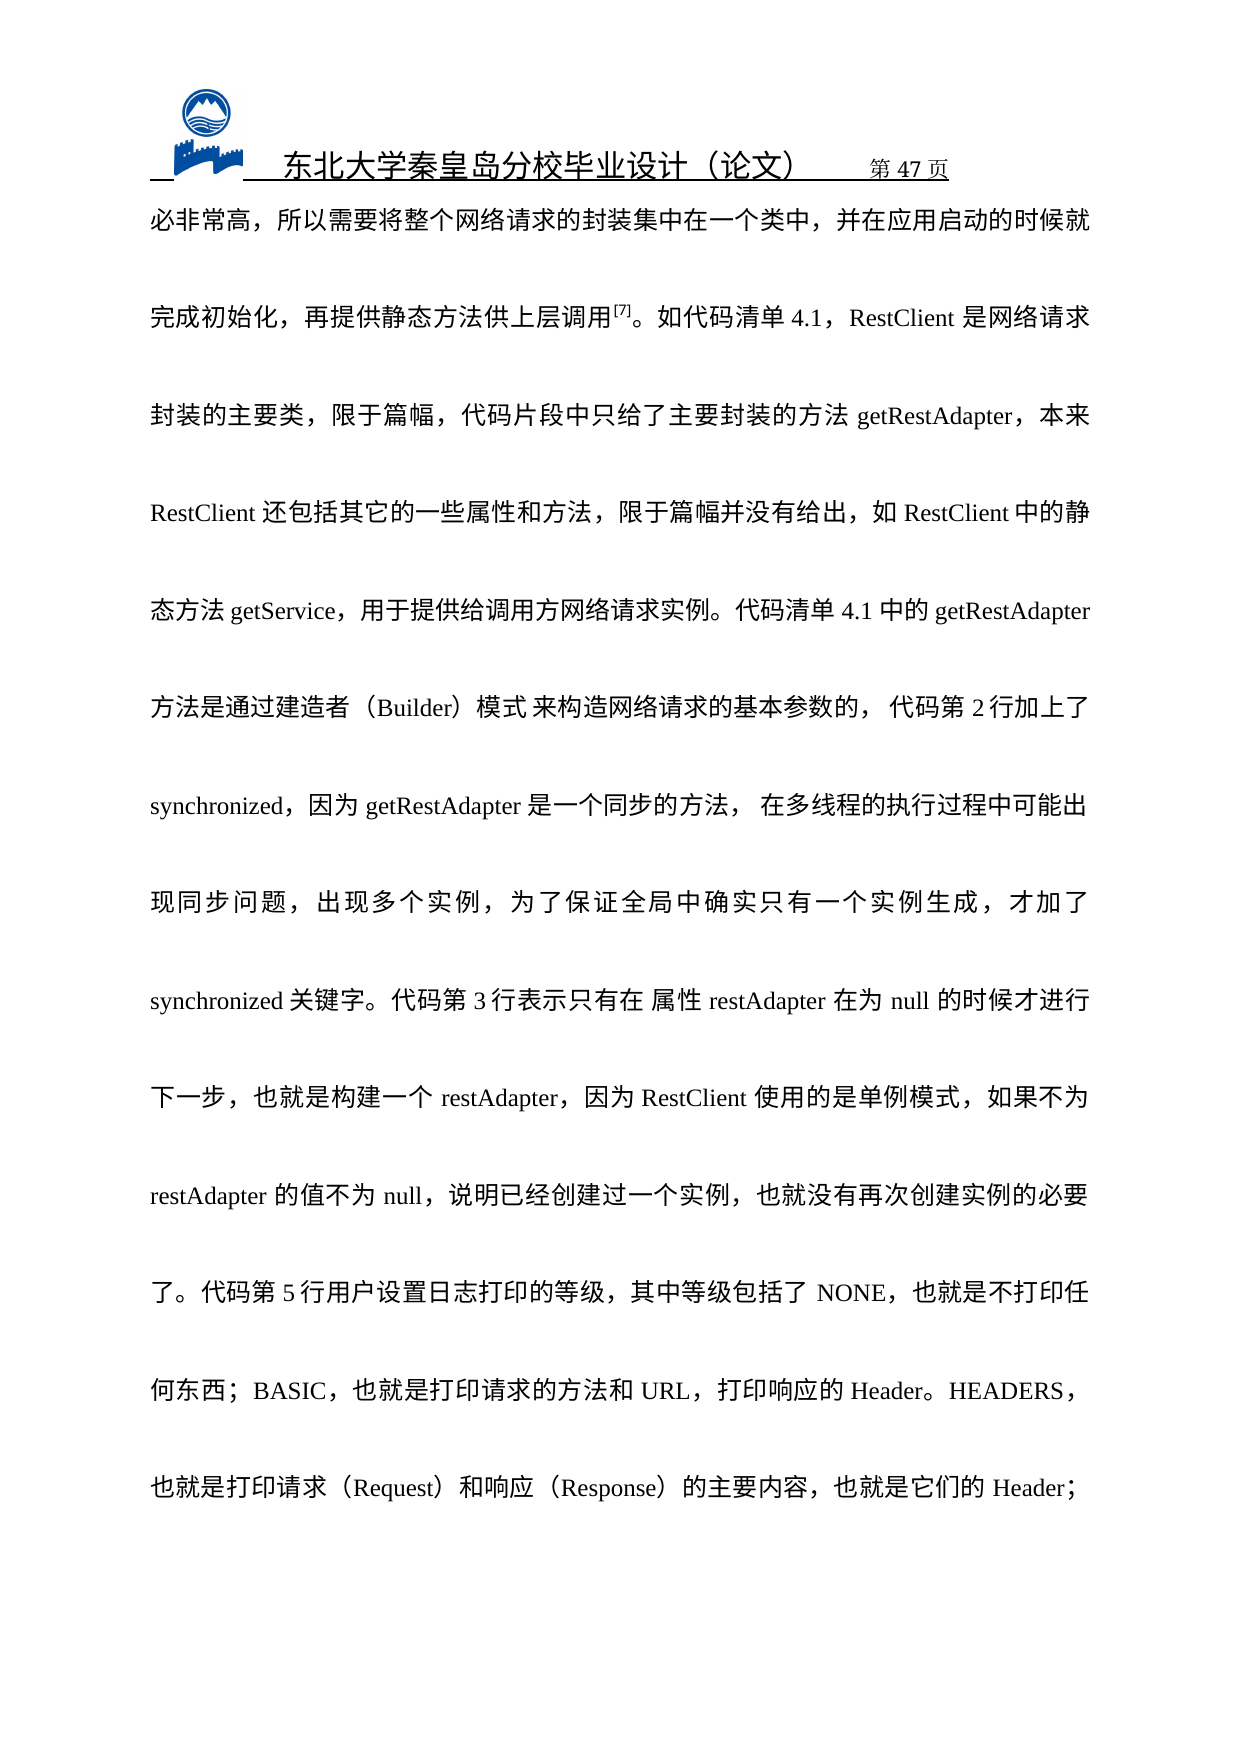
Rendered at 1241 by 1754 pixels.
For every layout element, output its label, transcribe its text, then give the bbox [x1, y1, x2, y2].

picture [173, 88, 244, 177]
